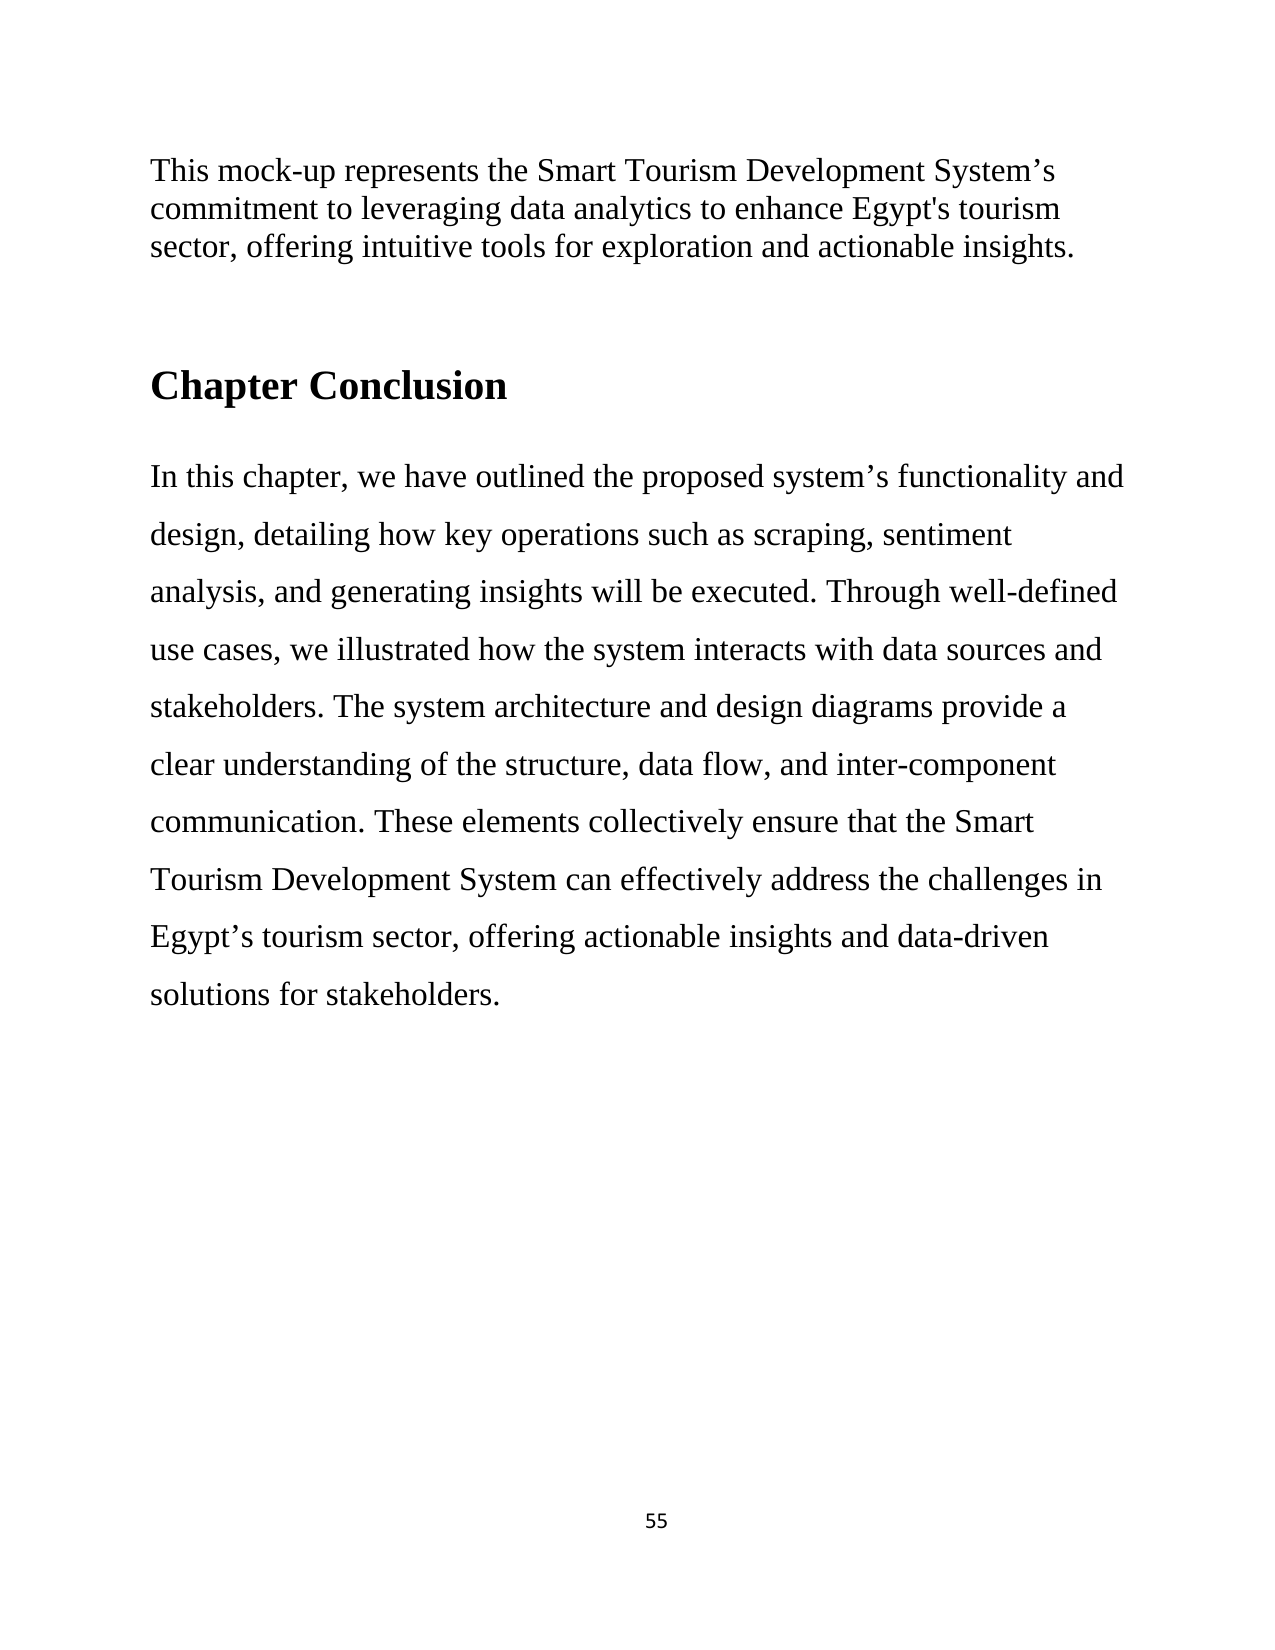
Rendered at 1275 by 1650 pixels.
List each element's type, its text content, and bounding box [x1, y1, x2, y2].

text This mock-up represents the Smart Tourism Development System’s commitment to leveraging data analytics to enhance Egypt's tourism sector, offering intuitive tools for exploration and actionable insights. [150, 150, 1125, 265]
text Chapter Conclusion [150, 361, 1125, 409]
text In this chapter, we have outlined the proposed system’s functionality and design, detailing how key operations such as scraping, sentiment analysis, and generating insights will be executed. Through well-defined use cases, we illustrated how the system interacts with data sources and stakeholders. The system architecture and design diagrams provide a clear understanding of the structure, data flow, and inter-component communication. These elements collectively ensure that the Smart Tourism Development System can effectively address the challenges in Egypt’s tourism sector, offering actionable insights and data-driven solutions for stakeholders. [150, 457, 1125, 1012]
